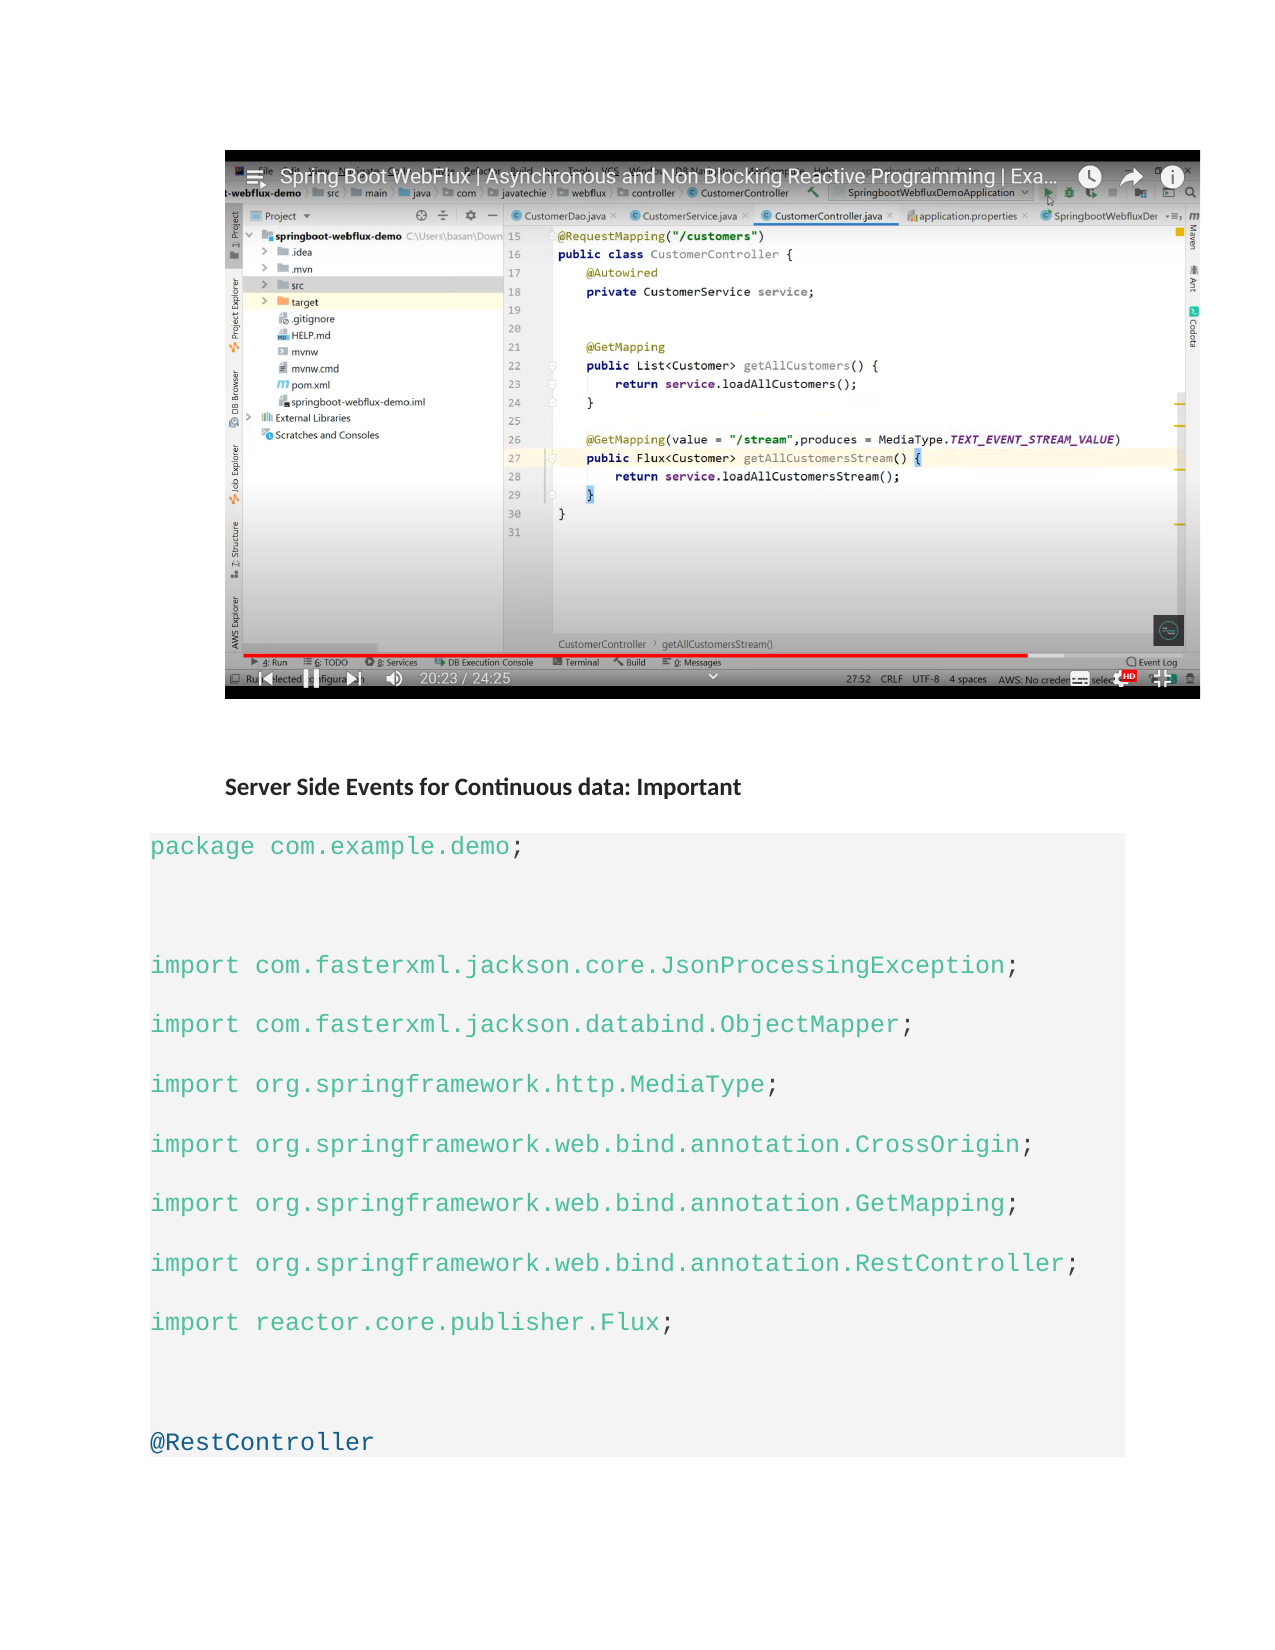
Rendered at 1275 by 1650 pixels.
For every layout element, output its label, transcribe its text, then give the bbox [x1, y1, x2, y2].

text import com.fasterxml.jackson.databind.ObjectMapper; [150, 1012, 1125, 1040]
text import org.springframework.http.MediaType; [150, 1072, 1125, 1100]
text @RestController [150, 1429, 1125, 1457]
text import reactor.core.publisher.Flux; [150, 1310, 1125, 1338]
text import org.springframework.web.bind.annotation.RestController; [150, 1250, 1125, 1279]
text Server Side Events for Continuous data: Important [225, 752, 1125, 802]
picture [225, 150, 1200, 699]
text import org.springframework.web.bind.annotation.CrossOrigin; [150, 1131, 1125, 1159]
text import org.springframework.web.bind.annotation.GetMapping; [150, 1191, 1125, 1219]
text package com.example.demo; [150, 833, 1125, 862]
text import com.fasterxml.jackson.core.JsonProcessingException; [150, 952, 1125, 981]
